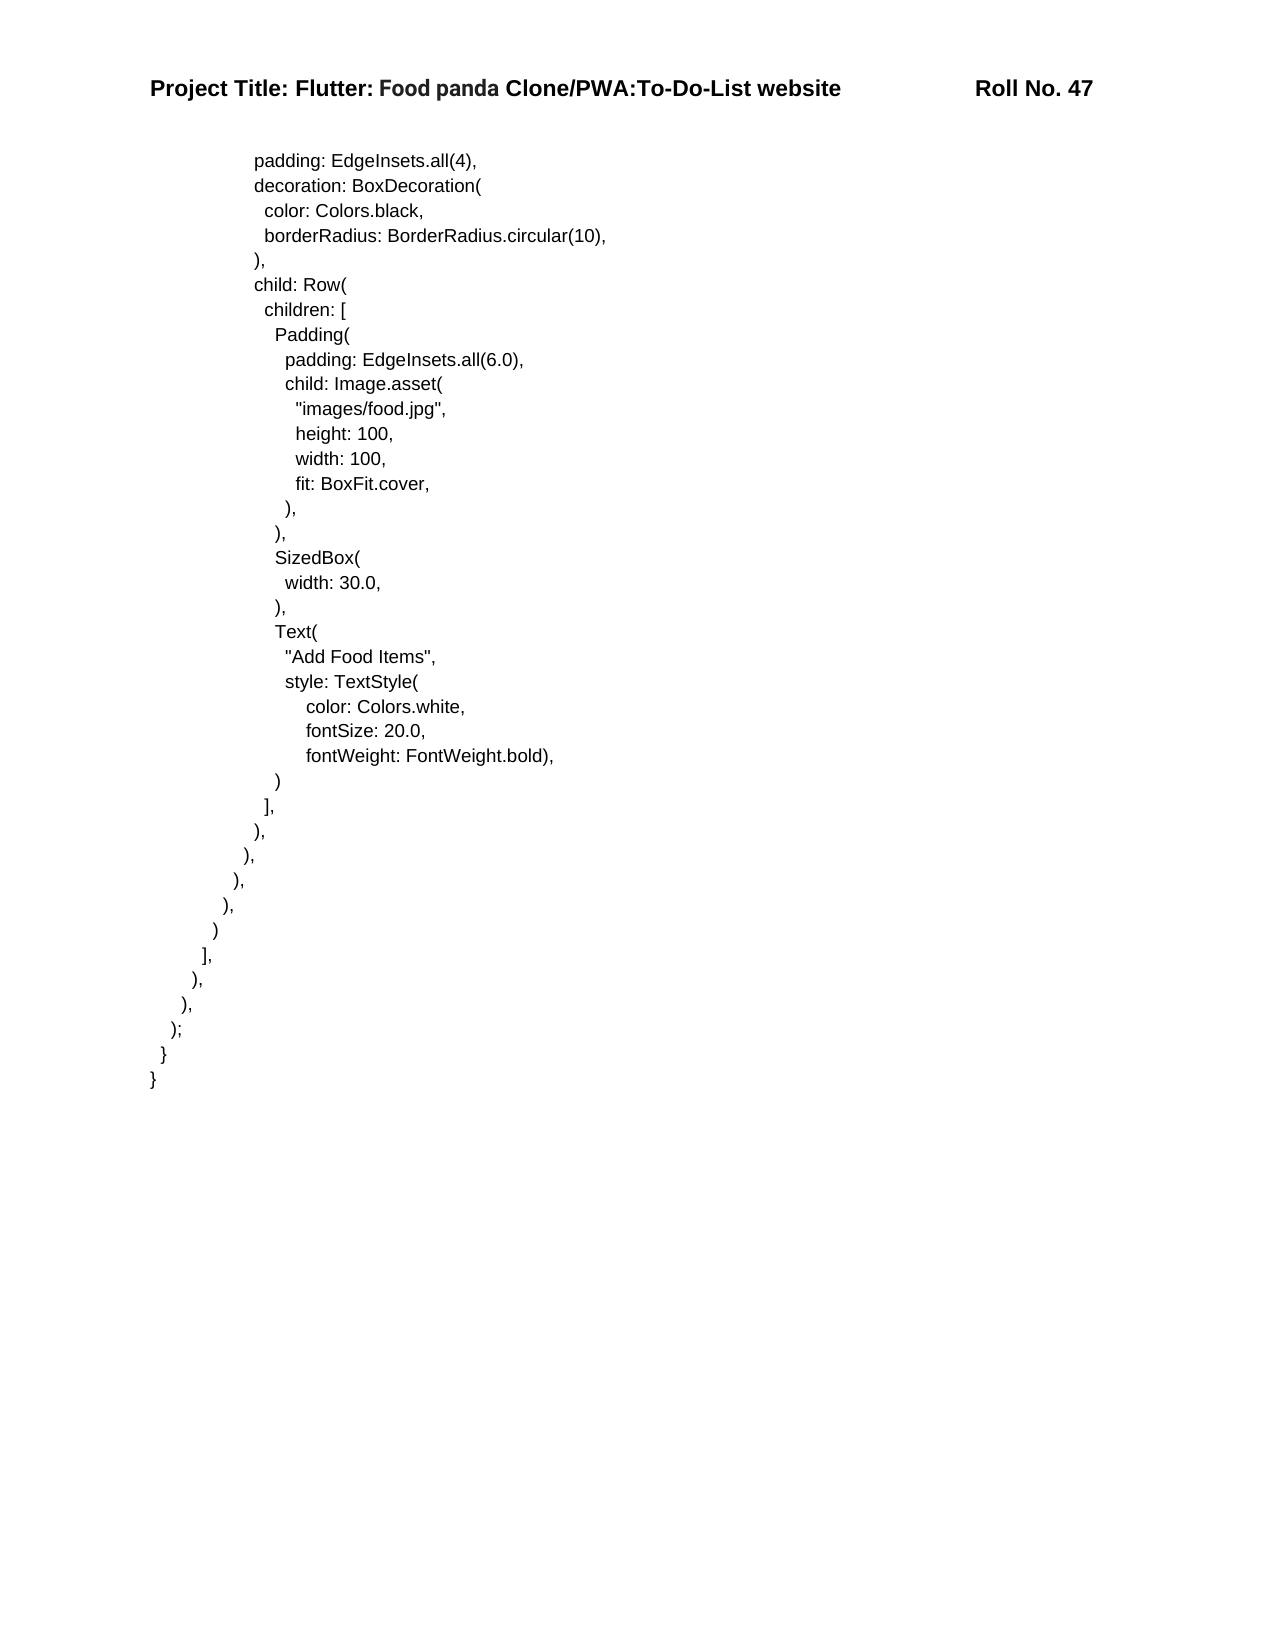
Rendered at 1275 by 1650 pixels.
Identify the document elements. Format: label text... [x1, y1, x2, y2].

text ), [150, 869, 1125, 891]
text } [150, 1042, 1125, 1064]
text ], [150, 943, 1125, 965]
text width: 30.0, [150, 571, 1125, 593]
text ), [150, 596, 1125, 618]
text height: 100, [150, 423, 1125, 444]
text ), [150, 894, 1125, 915]
text ), [150, 968, 1125, 990]
text child: Row( [150, 274, 1125, 296]
text ), [150, 819, 1125, 841]
text ), [150, 497, 1125, 519]
text ) [150, 918, 1125, 940]
text SizedBox( [150, 547, 1125, 568]
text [150, 224, 1125, 246]
text ) [150, 770, 1125, 791]
text ), [150, 844, 1125, 866]
text Padding( [150, 323, 1125, 345]
text children: [ [150, 299, 1125, 320]
text Text( [150, 621, 1125, 643]
text "Add Food Items", [150, 646, 1125, 667]
text width: 100, [150, 447, 1125, 469]
text ); [150, 1018, 1125, 1039]
text decoration: BoxDecoration( [150, 175, 1125, 196]
text ), [150, 522, 1125, 543]
text style: TextStyle( [150, 671, 1125, 692]
text color: Colors.black, [150, 199, 1125, 221]
text color: Colors.white, [150, 695, 1125, 717]
text "images/food.jpg", [150, 398, 1125, 419]
text fit: BoxFit.cover, [150, 472, 1125, 494]
text fontWeight: FontWeight.bold), [150, 745, 1125, 767]
text } [150, 1067, 1125, 1089]
text ), [150, 993, 1125, 1014]
text fontSize: 20.0, [150, 720, 1125, 742]
text child: Image.asset( [150, 373, 1125, 395]
text padding: EdgeInsets.all(4), [150, 150, 1125, 172]
text ), [150, 249, 1125, 271]
text ], [150, 794, 1125, 816]
text padding: EdgeInsets.all(6.0), [150, 348, 1125, 370]
